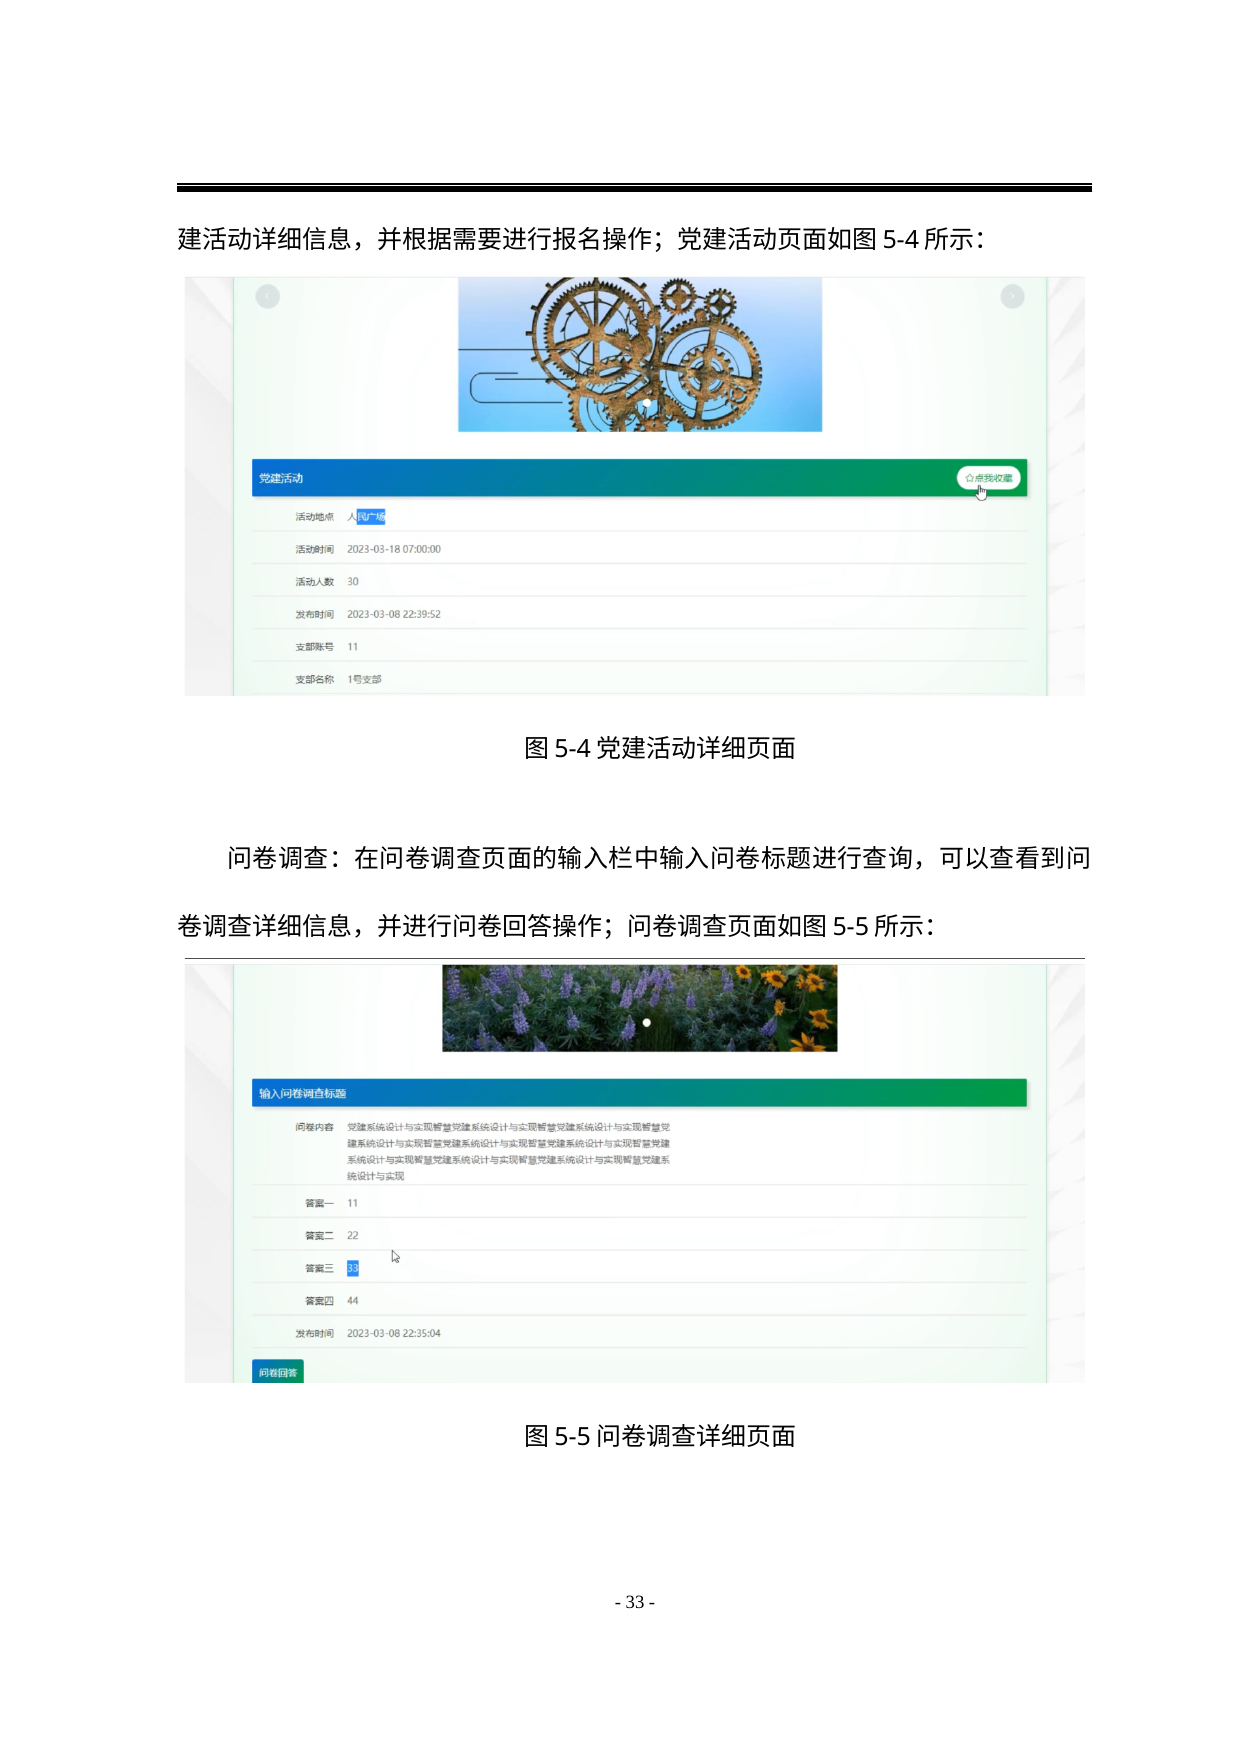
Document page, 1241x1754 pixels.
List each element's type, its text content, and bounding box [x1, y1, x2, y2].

picture [184, 271, 1085, 696]
picture [184, 958, 1085, 1383]
text 问卷调查：在问卷调查页面的输入栏中输入问卷标题进行查询，可以查看到问卷调查详细信息，并进行问卷回答操作；问卷调查页面如图5-5所示： [177, 823, 1092, 959]
text 图5-4党建活动详细页面 [177, 713, 1092, 781]
text 图5-5问卷调查详细页面 [177, 1400, 1092, 1468]
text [177, 203, 1092, 271]
